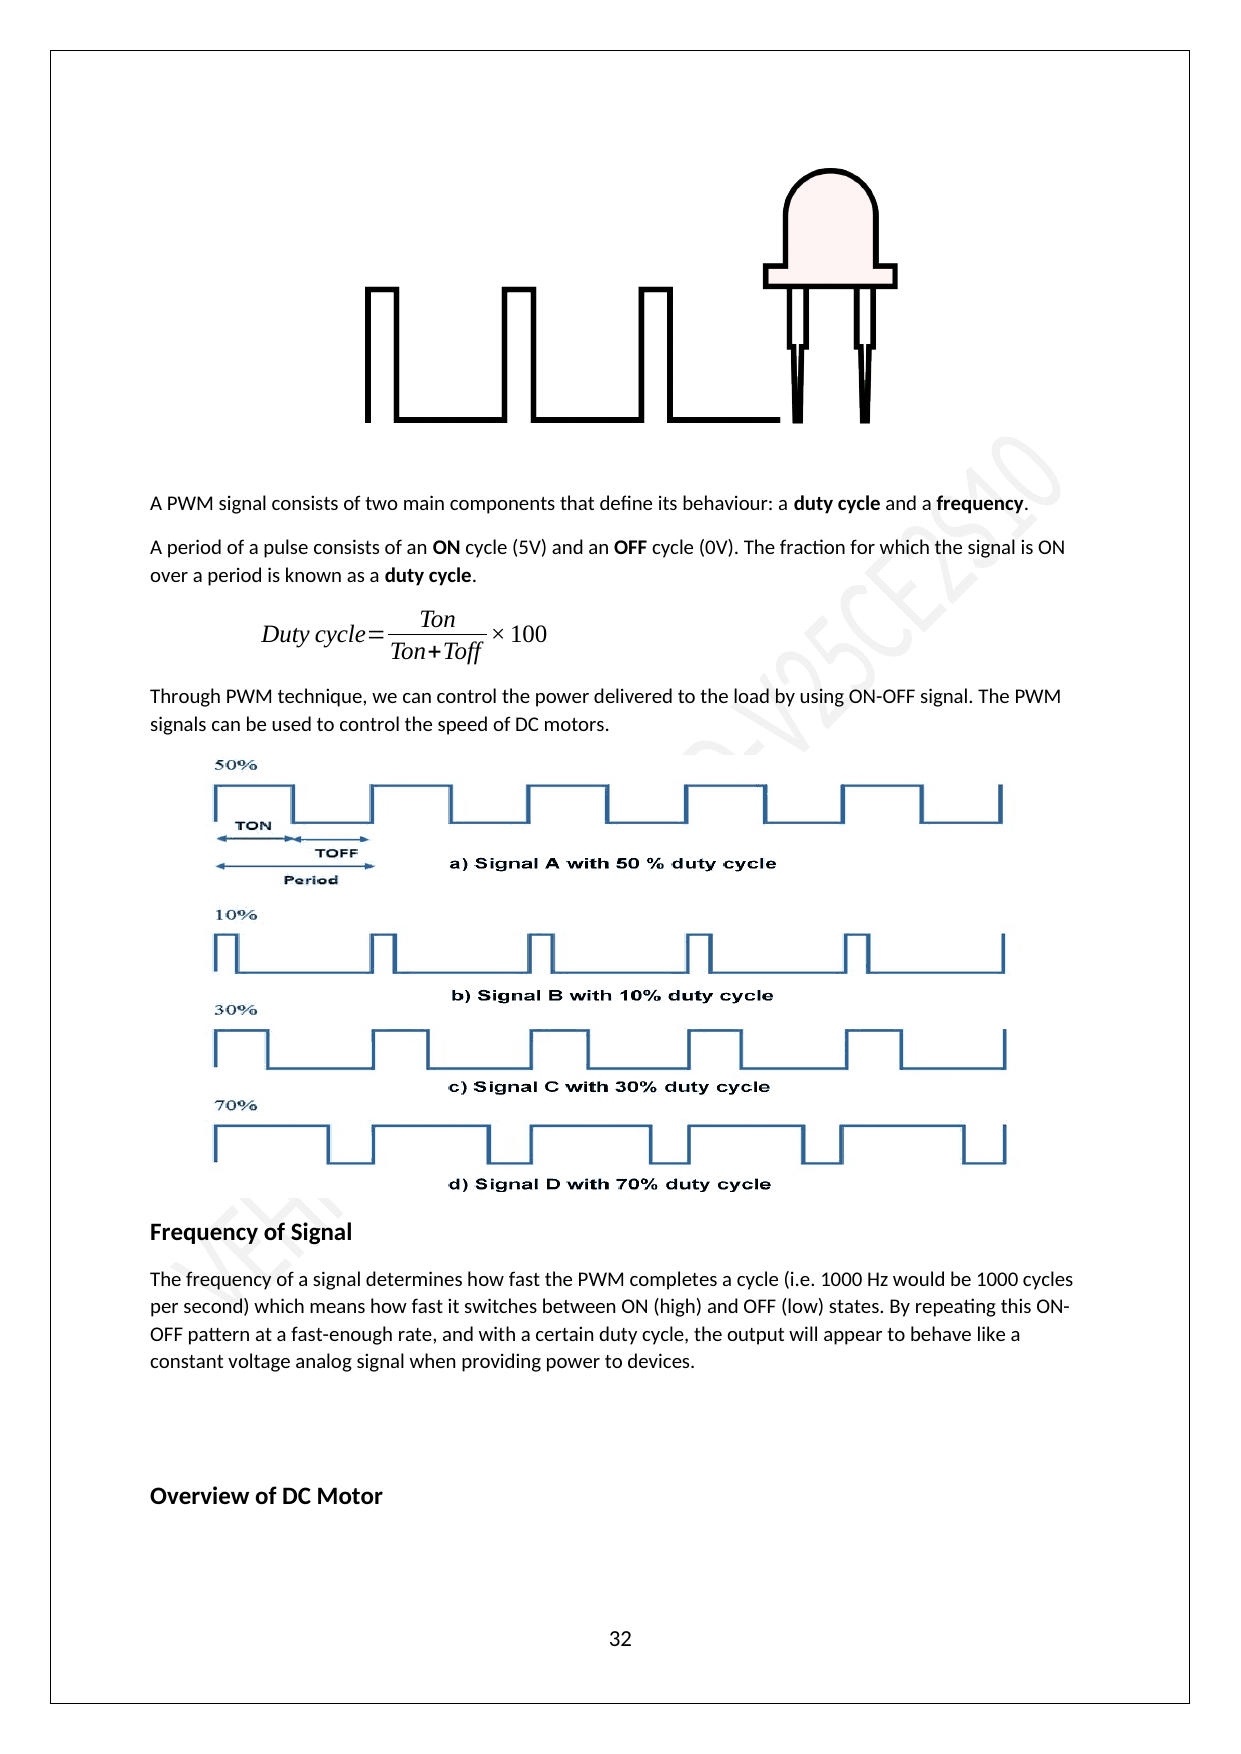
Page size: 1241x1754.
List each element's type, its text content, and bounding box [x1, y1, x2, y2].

text A PWM signal consists of two main components that define its behaviour: a duty cycle and a frequency. [150, 490, 1090, 516]
text The frequency of a signal determines how fast the PWM completes a cycle (i.e. 1000 Hz would be 1000 cycles per second) which means how fast it switches between ON (high) and OFF (low) states. By repeating this ON-OFF pattern at a fast-enough rate, and with a certain duty cycle, the output will appear to behave like a constant voltage analog signal when providing power to devices. [150, 1266, 1090, 1373]
text Overview of DC Motor [150, 1480, 1090, 1511]
text A period of a pulse consists of an ON cycle (5V) and an OFF cycle (0V). The fraction for which the signal is ON over a period is known as a duty cycle. [150, 534, 1090, 587]
text Frequency of Signal [150, 1216, 1090, 1247]
picture [187, 755, 1053, 1198]
picture [342, 150, 898, 428]
text Through PWM technique, we can control the power delivered to the load by using ON-OFF signal. The PWM signals can be used to control the speed of DC motors. [150, 683, 1090, 736]
